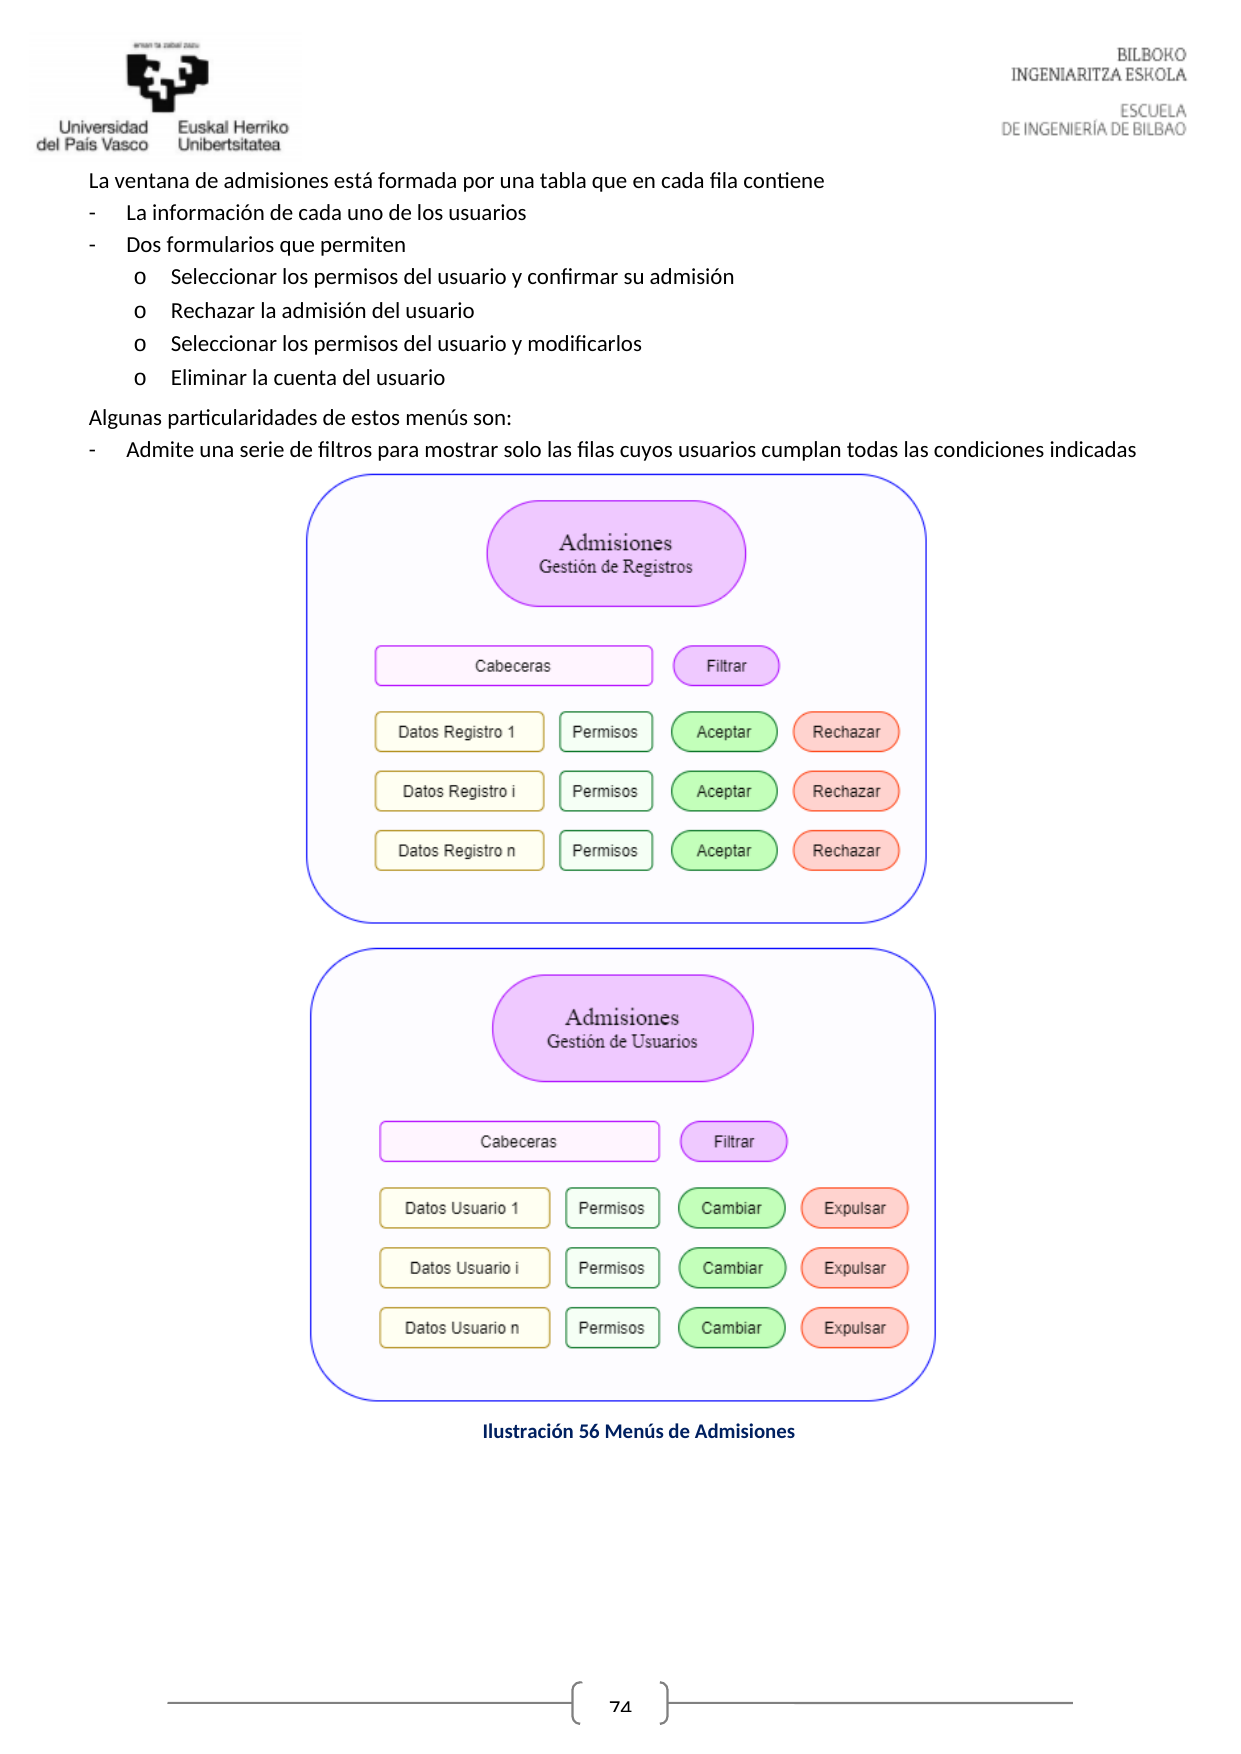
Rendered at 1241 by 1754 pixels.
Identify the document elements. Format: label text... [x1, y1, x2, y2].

list La información de cada uno de los usuarios [89, 198, 1152, 226]
list Dos formularios que permiten [89, 230, 1152, 258]
list Seleccionar los permisos del usuario y modificarlos [133, 329, 1152, 358]
list Admite una serie de filtros para mostrar solo las filas cuyos usuarios cumplan todas las condiciones indicadas [89, 435, 1152, 463]
list Seleccionar los permisos del usuario y confirmar su admisión [133, 262, 1152, 291]
picture [297, 467, 943, 937]
picture [29, 25, 1213, 162]
list Eliminar la cuenta del usuario [133, 363, 1152, 392]
picture [292, 940, 948, 1415]
list Rechazar la admisión del usuario [133, 296, 1152, 325]
text Algunas particularidades de estos menús son: [89, 403, 1152, 431]
text La ventana de admisiones está formada por una tabla que en cada fila contiene [89, 102, 1152, 194]
